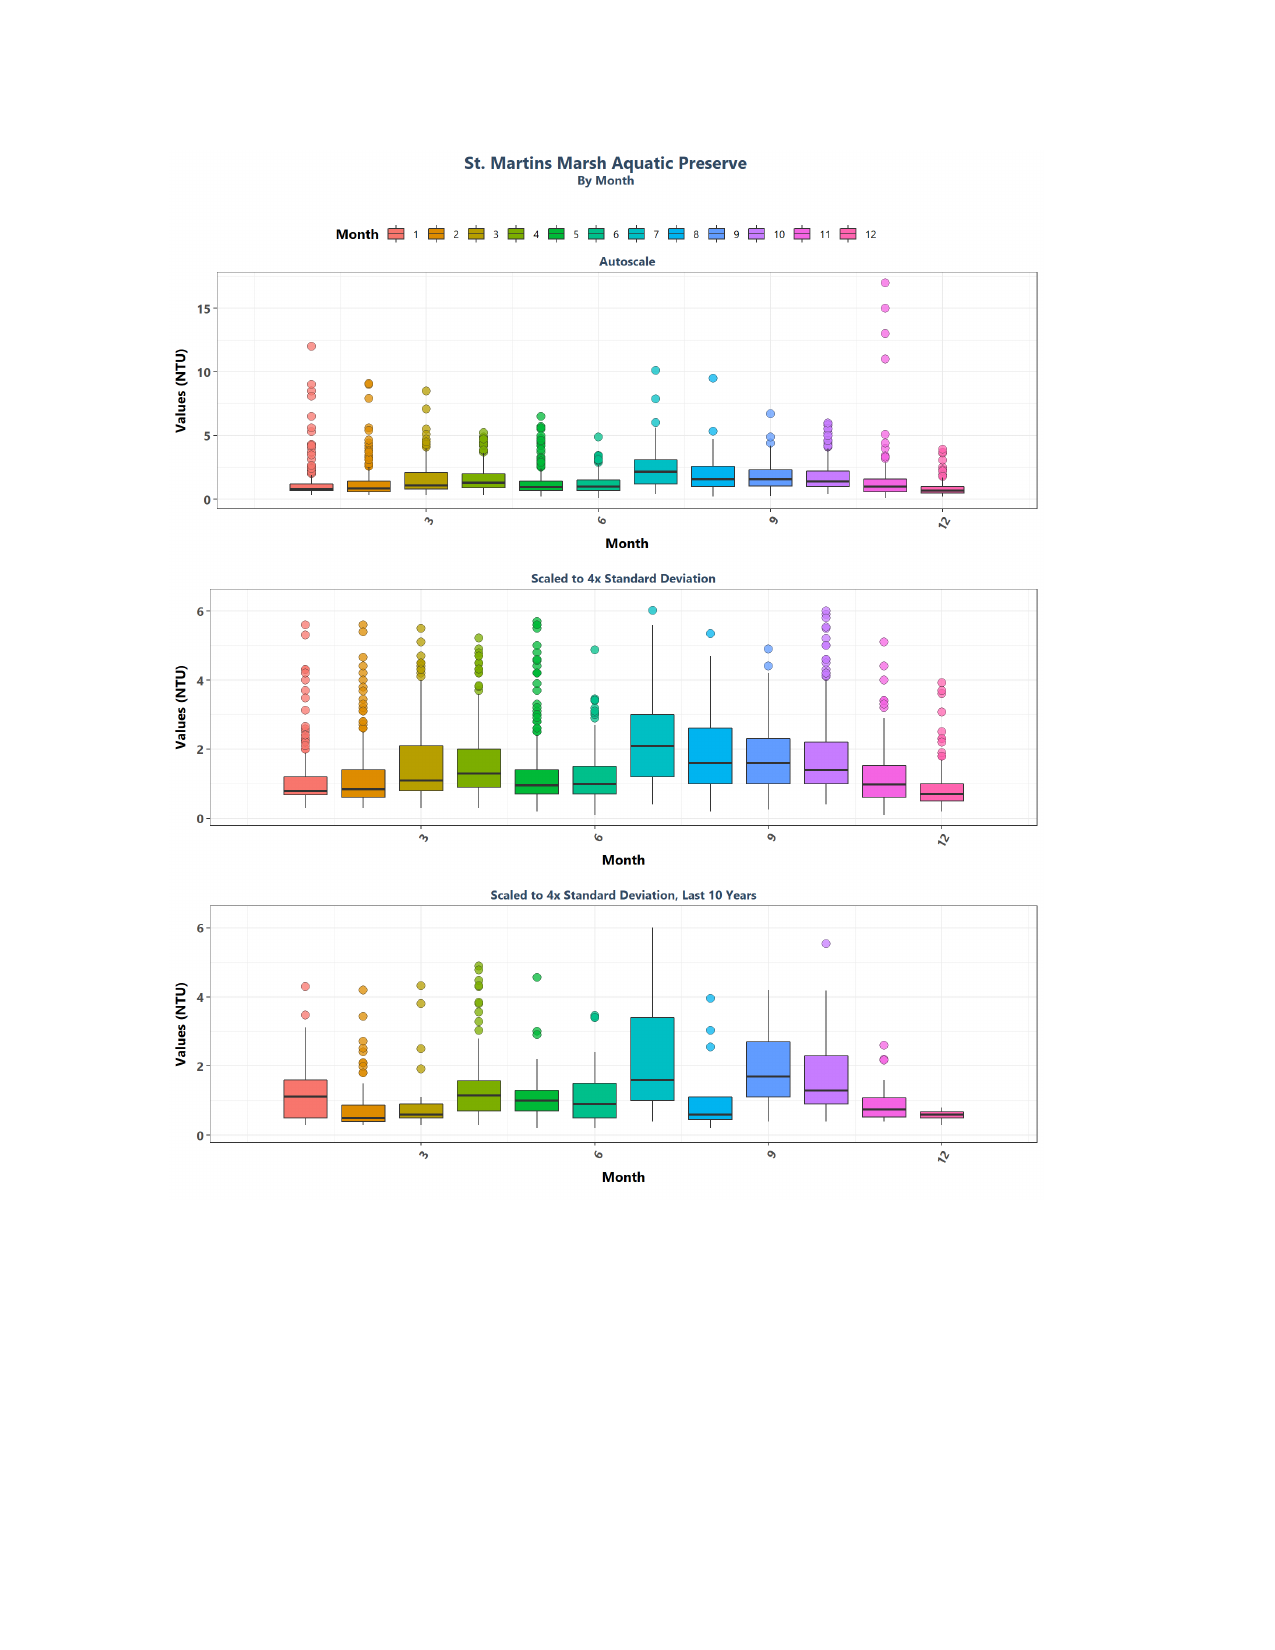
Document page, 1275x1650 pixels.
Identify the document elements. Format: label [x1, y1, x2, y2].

picture [168, 150, 1044, 1200]
